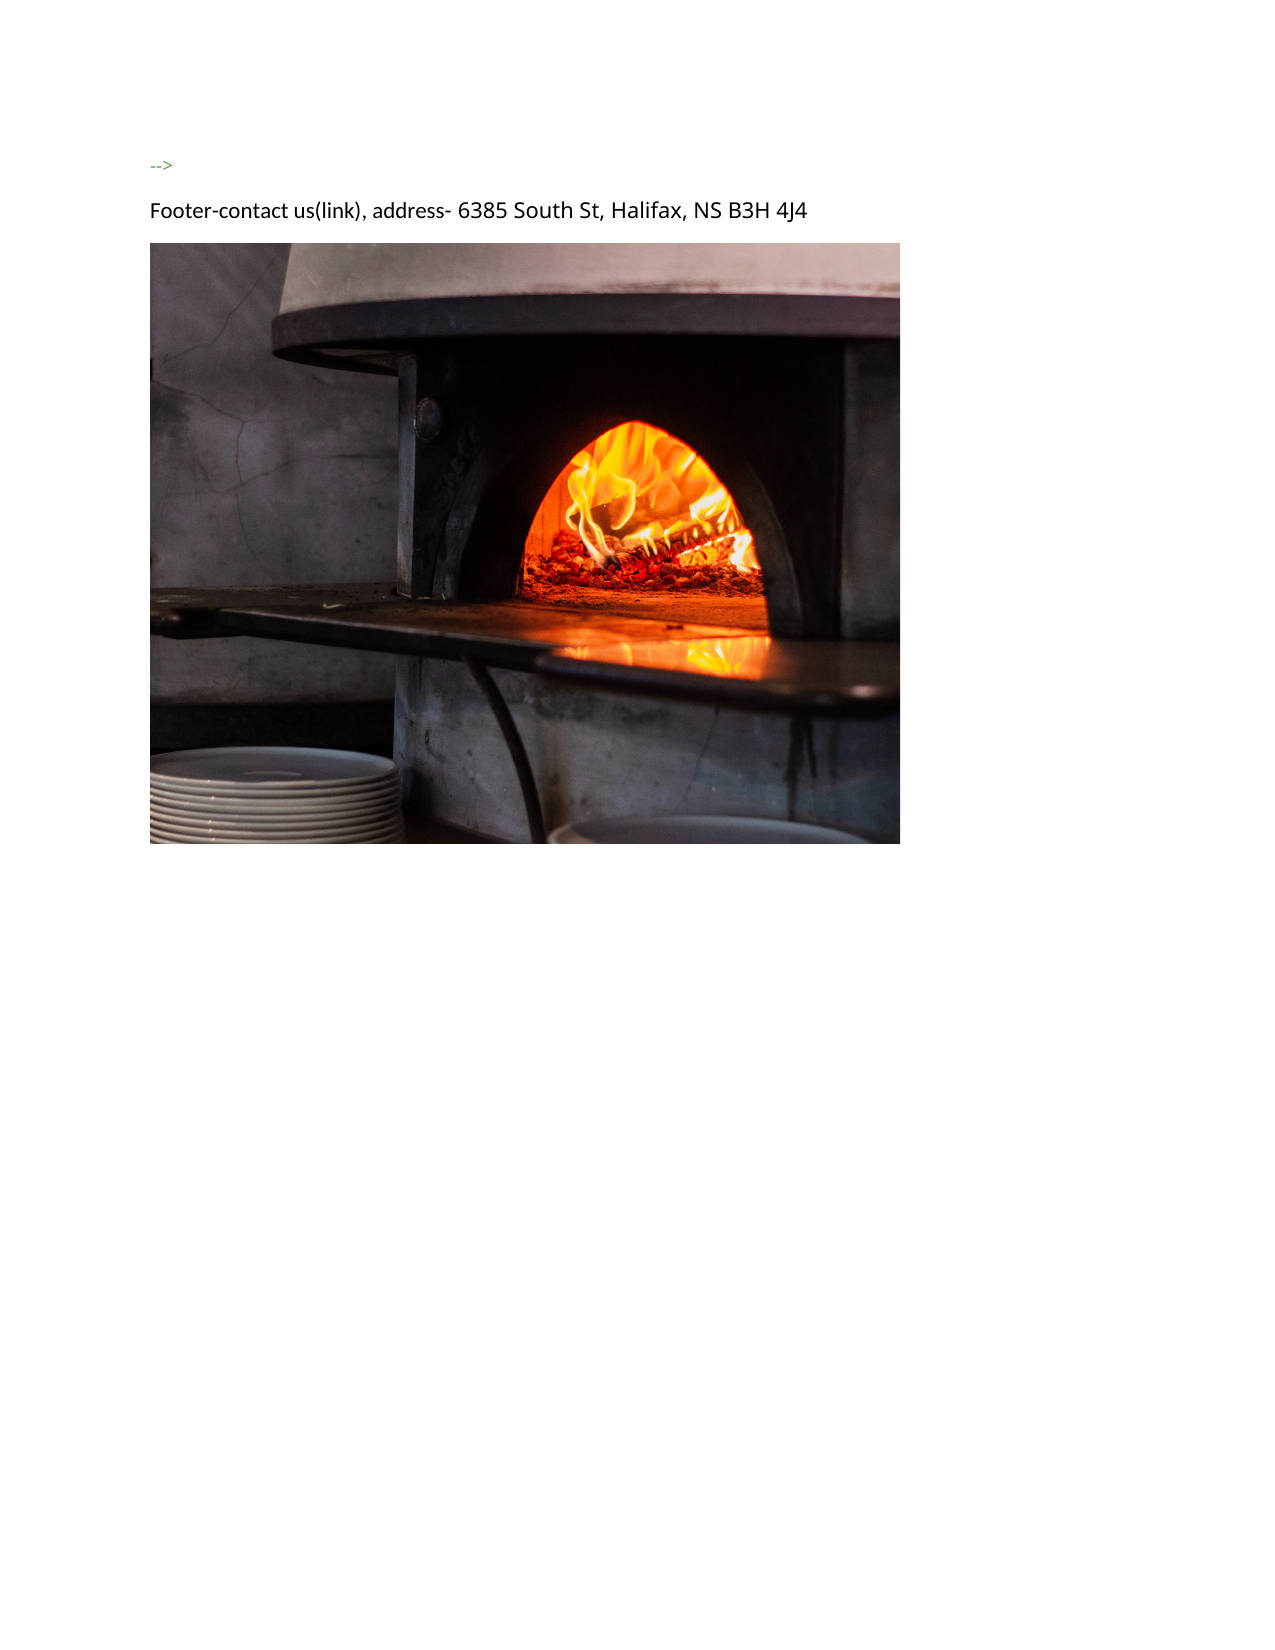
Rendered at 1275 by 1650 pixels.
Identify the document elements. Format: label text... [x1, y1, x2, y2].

text --> [150, 150, 1125, 178]
text Footer-contact us(link), address- 6385 South St, Halifax, NS B3H 4J4 [150, 195, 1125, 224]
